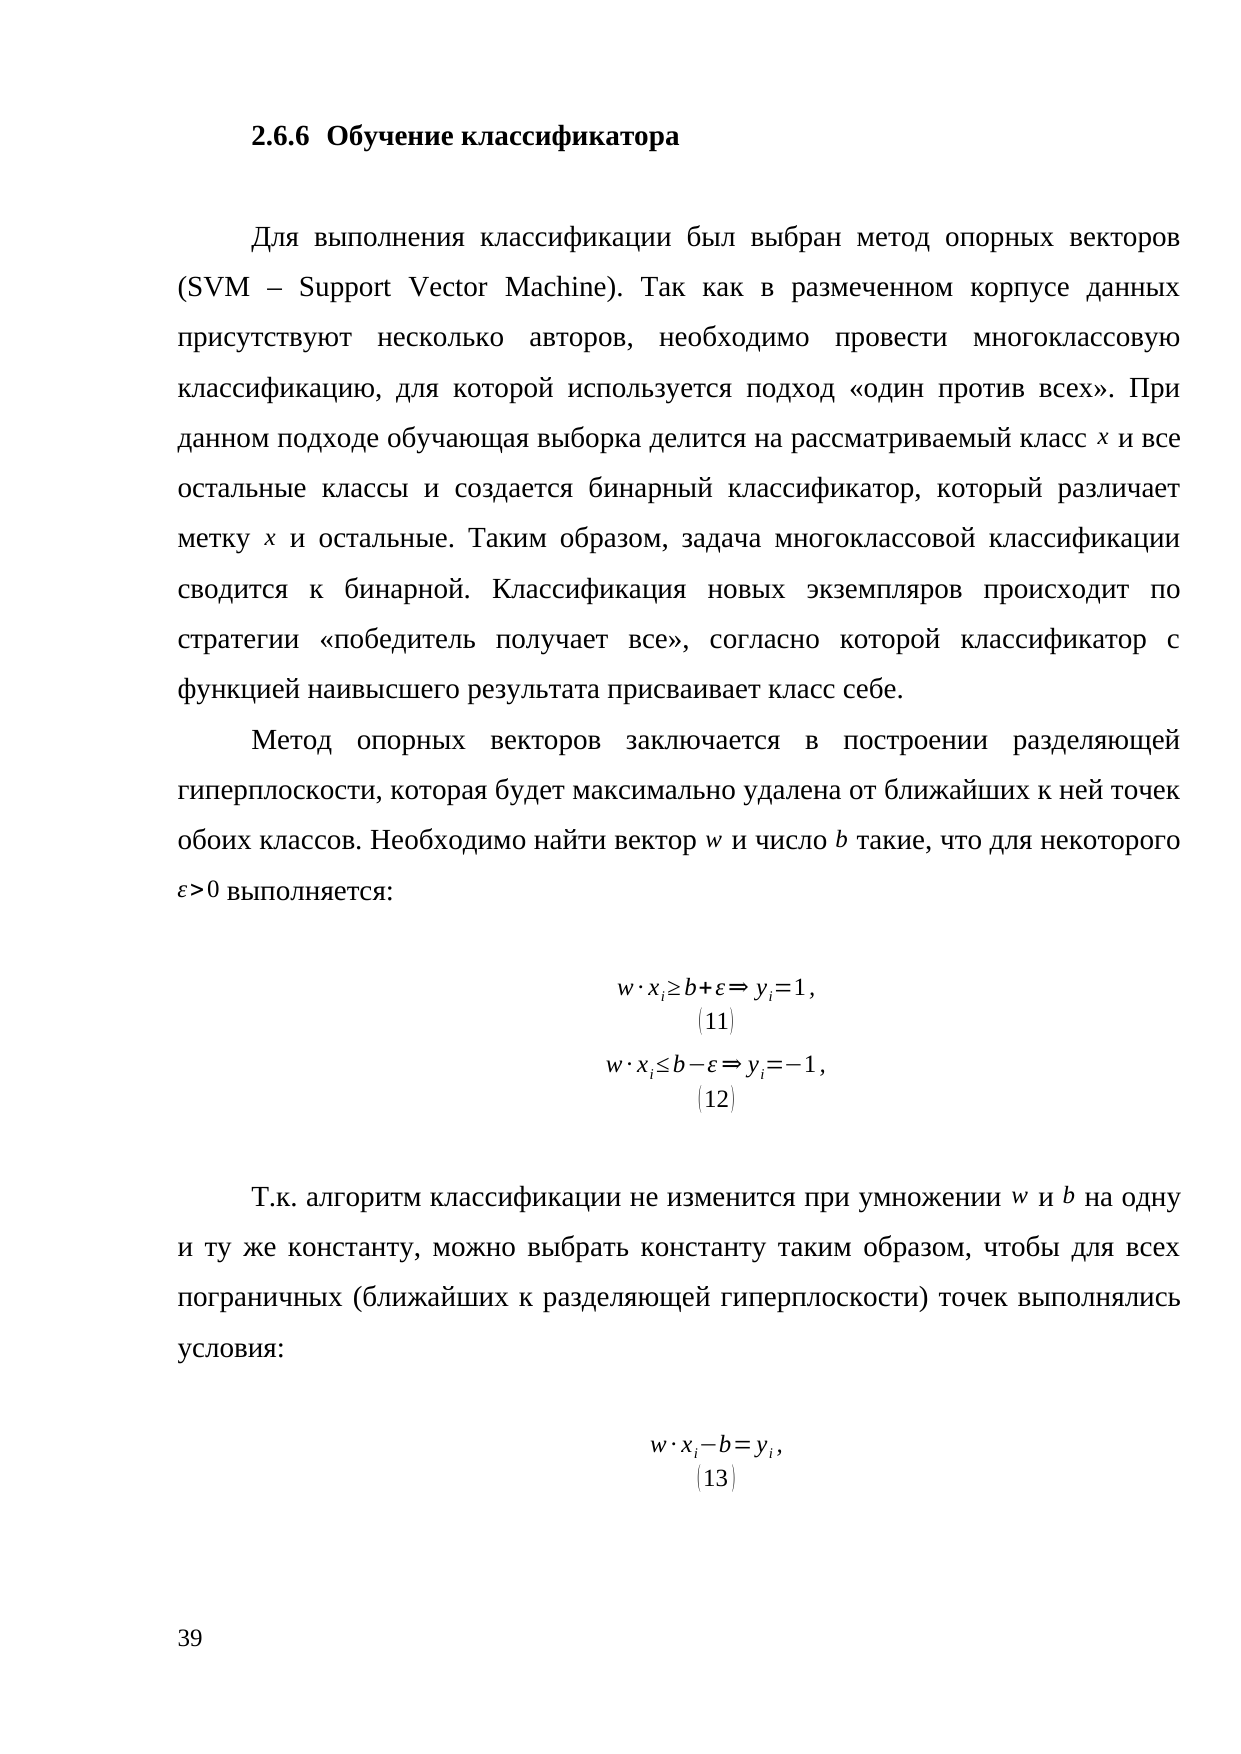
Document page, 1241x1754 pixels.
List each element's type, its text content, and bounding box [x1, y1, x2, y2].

text Т.к. алгоритм классификации не изменится при умножении и на одну и ту же константу, можно выбрать константу таким образом, чтобы для всех пограничных (ближайших к разделяющей гиперплоскости) точек выполнялись условия: [177, 1179, 1181, 1363]
text Для выполнения классификации был выбран метод опорных векторов (SVM – Support Vector Machine). Так как в размеченном корпусе данных присутствуют несколько авторов, необходимо провести многоклассовую классификацию, для которой используется подход «один против всех». При данном подходе обучающая выборка делится на рассматриваемый класс и все остальные классы и создается бинарный классификатор, который различает метку и остальные. Таким образом, задача многоклассовой классификации сводится к бинарной. Классификация новых экземпляров происходит по стратегии «победитель получает все», согласно которой классификатор с функцией наивысшего результата присваивает класс себе. [177, 219, 1181, 705]
text Метод опорных векторов заключается в построении разделяющей гиперплоскости, которая будет максимально удалена от ближайших к ней точек обоих классов. Необходимо найти вектор и число такие, что для некоторого выполняется: [177, 722, 1181, 906]
subtitle Обучение классификатора [251, 118, 1181, 152]
